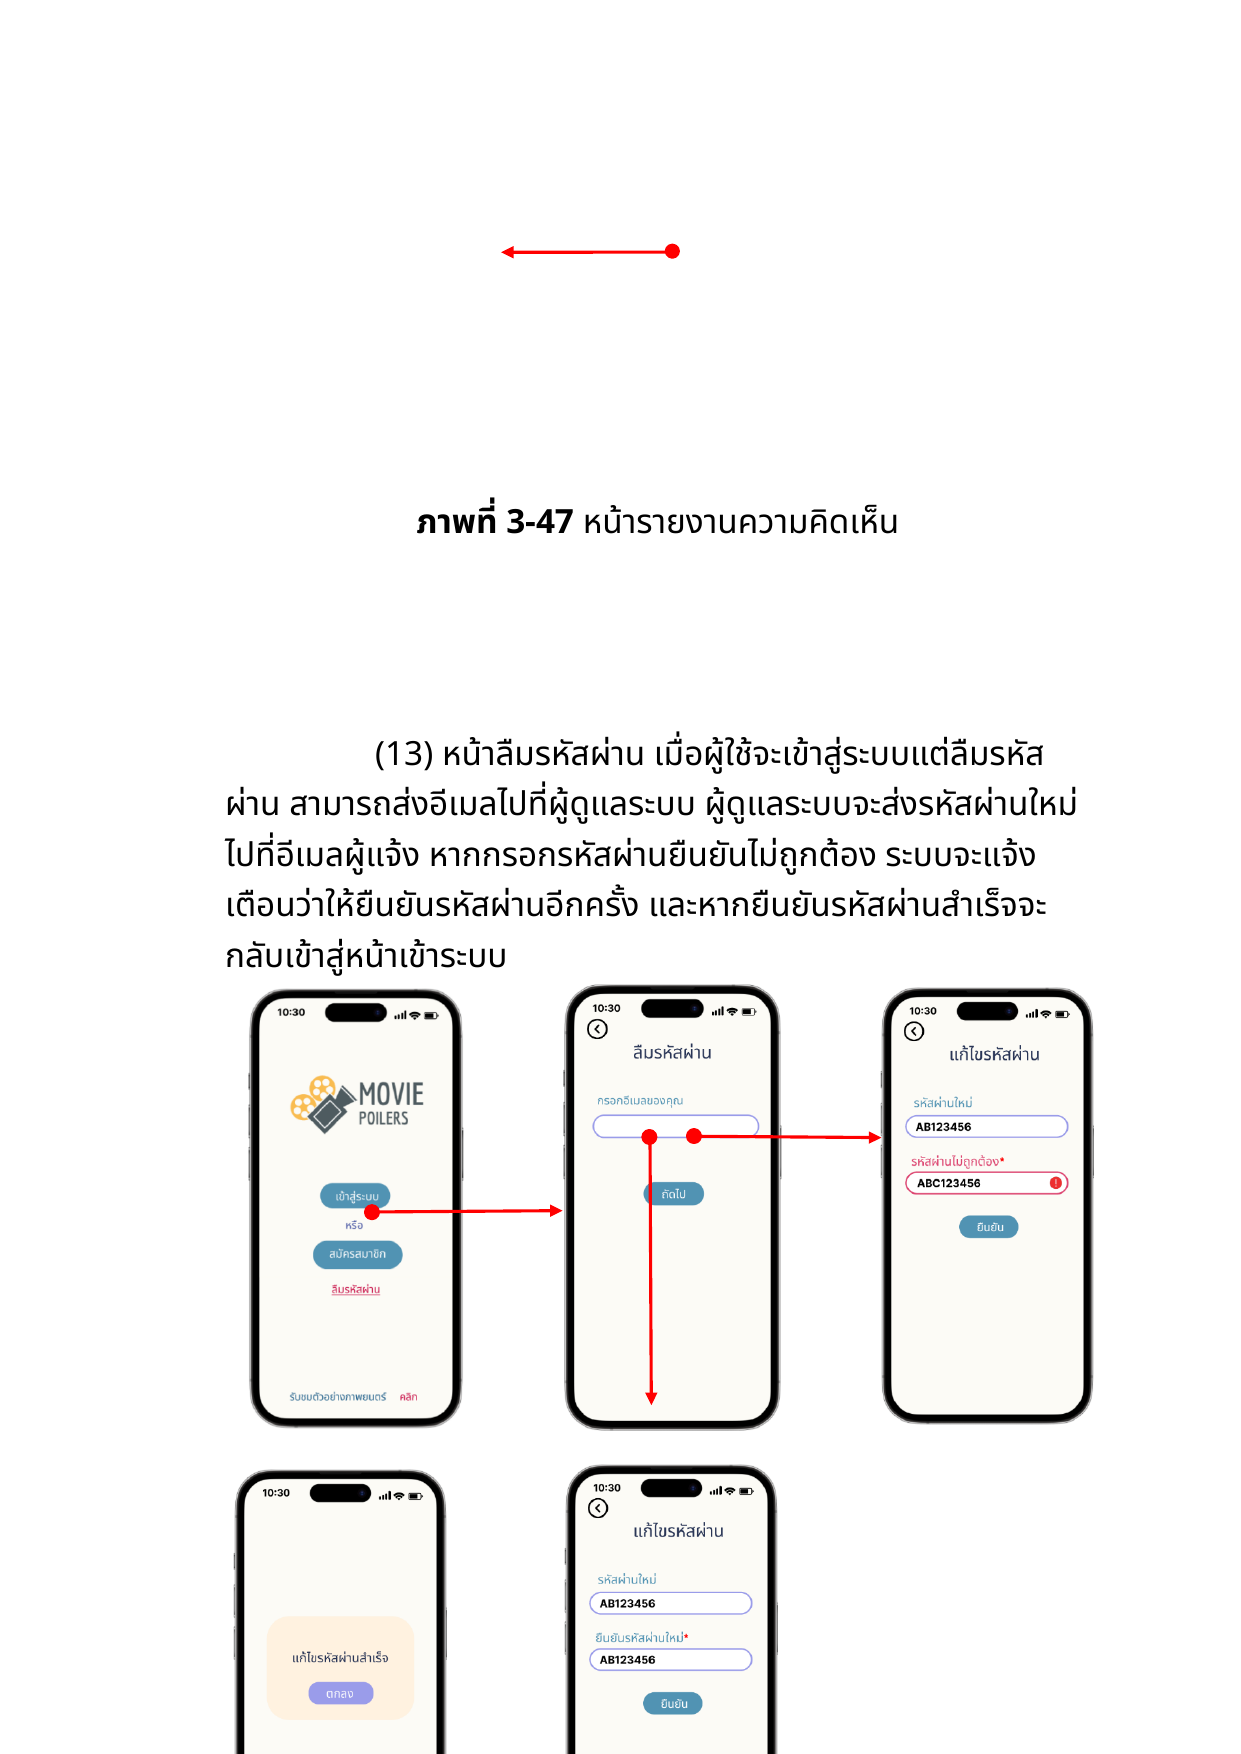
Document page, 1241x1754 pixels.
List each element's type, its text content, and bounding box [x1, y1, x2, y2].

picture [875, 983, 1099, 1427]
text ภาพที่ 3-47 หน้ารายงานความคิดเห็น [225, 497, 1090, 548]
picture [225, 1461, 451, 1754]
picture [241, 983, 471, 1434]
picture [558, 1461, 780, 1754]
picture [561, 981, 787, 1432]
text (13) หน้าลืมรหัสผ่าน เมื่อผู้ใช้จะเข้าสู่ระบบแต่ลืมรหัสผ่าน สามารถส่งอีเมลไปที่ผู้ดูแลระบบ ผู้ดูแลระบบจะส่งรหัสผ่านใหม่ไปที่อีเมลผู้แจ้ง หากกรอกรหัสผ่านยืนยันไม่ถูกต้อง ระบบจะแจ้งเตือนว่าให้ยืนยันรหัสผ่านอีกครั้ง และหากยืนยันรหัสผ่านสำเร็จจะกลับเข้าสู่หน้าเข้าระบบ [225, 730, 1090, 982]
